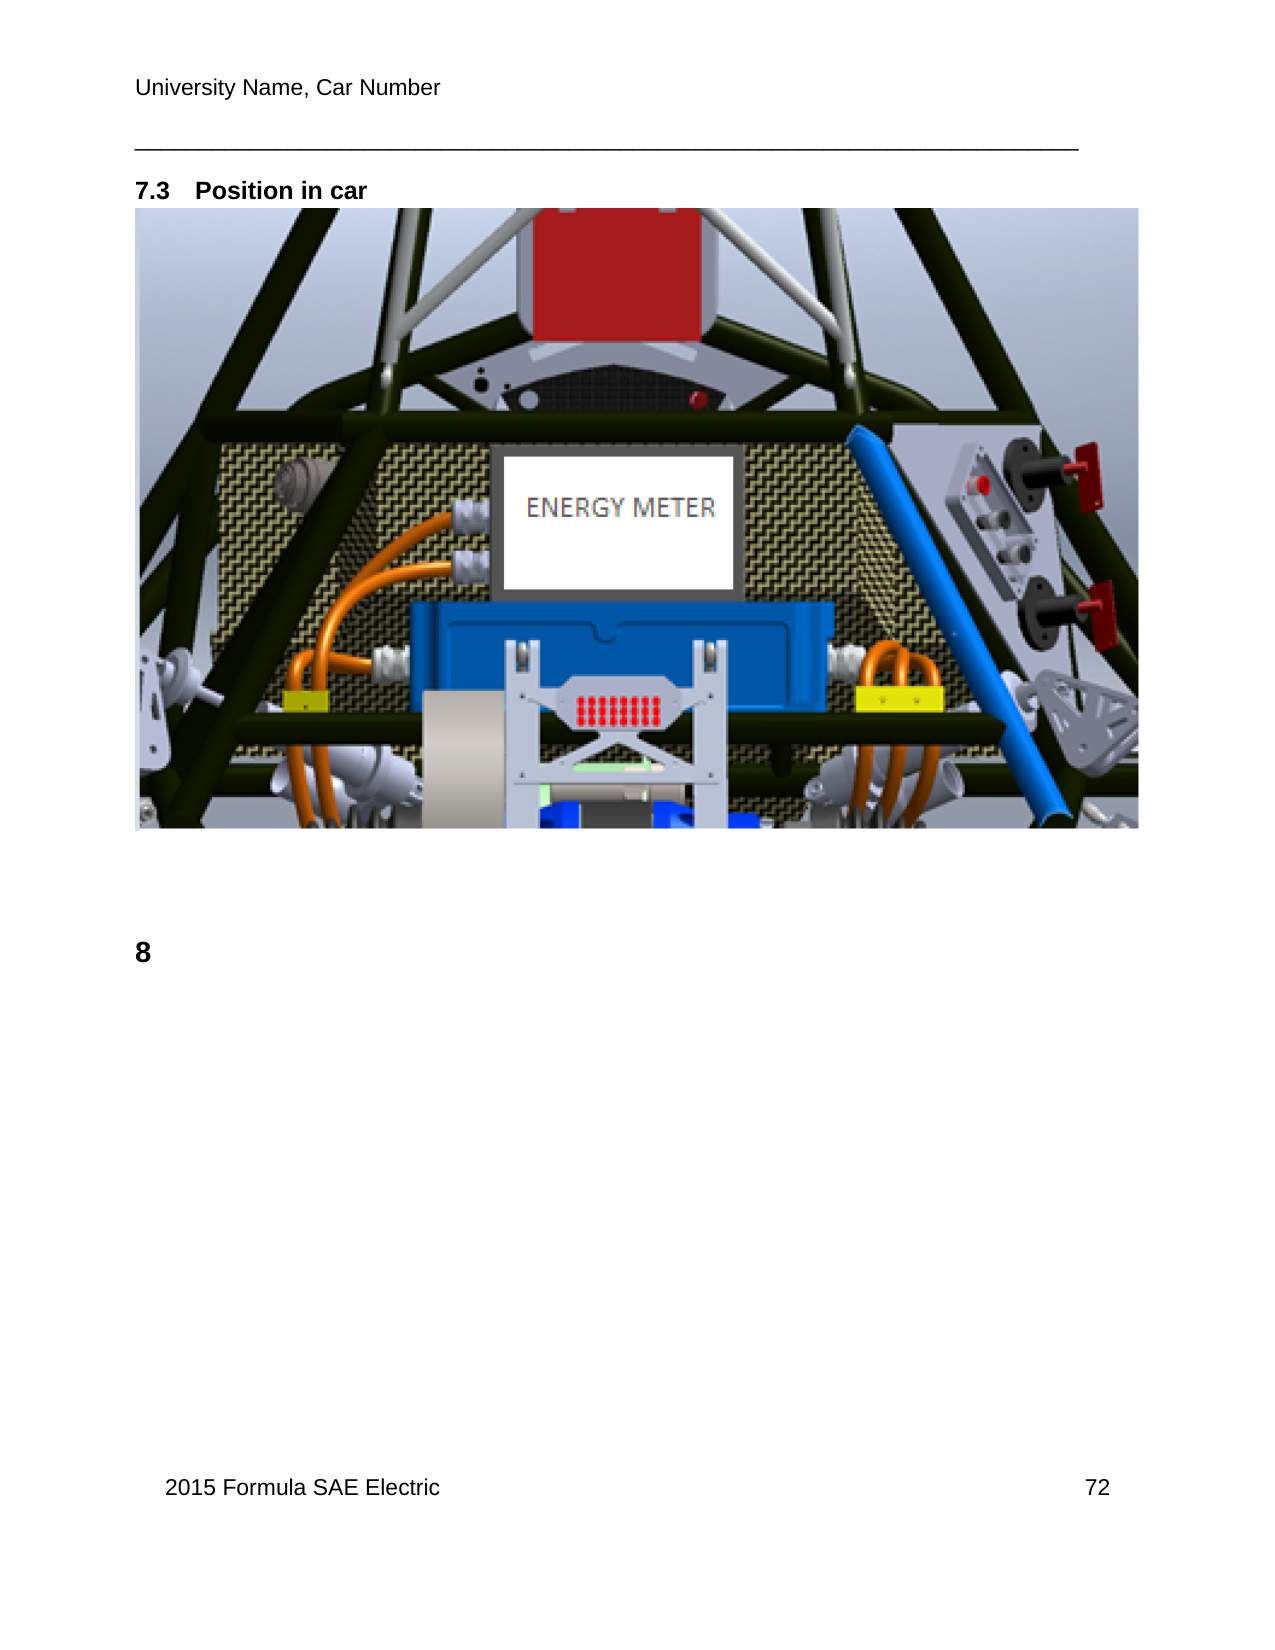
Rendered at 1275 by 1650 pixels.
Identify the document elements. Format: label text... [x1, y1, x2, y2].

subtitle Motor controller [135, 936, 1140, 969]
picture [135, 208, 1140, 831]
subtitle Position in car [135, 176, 1140, 204]
